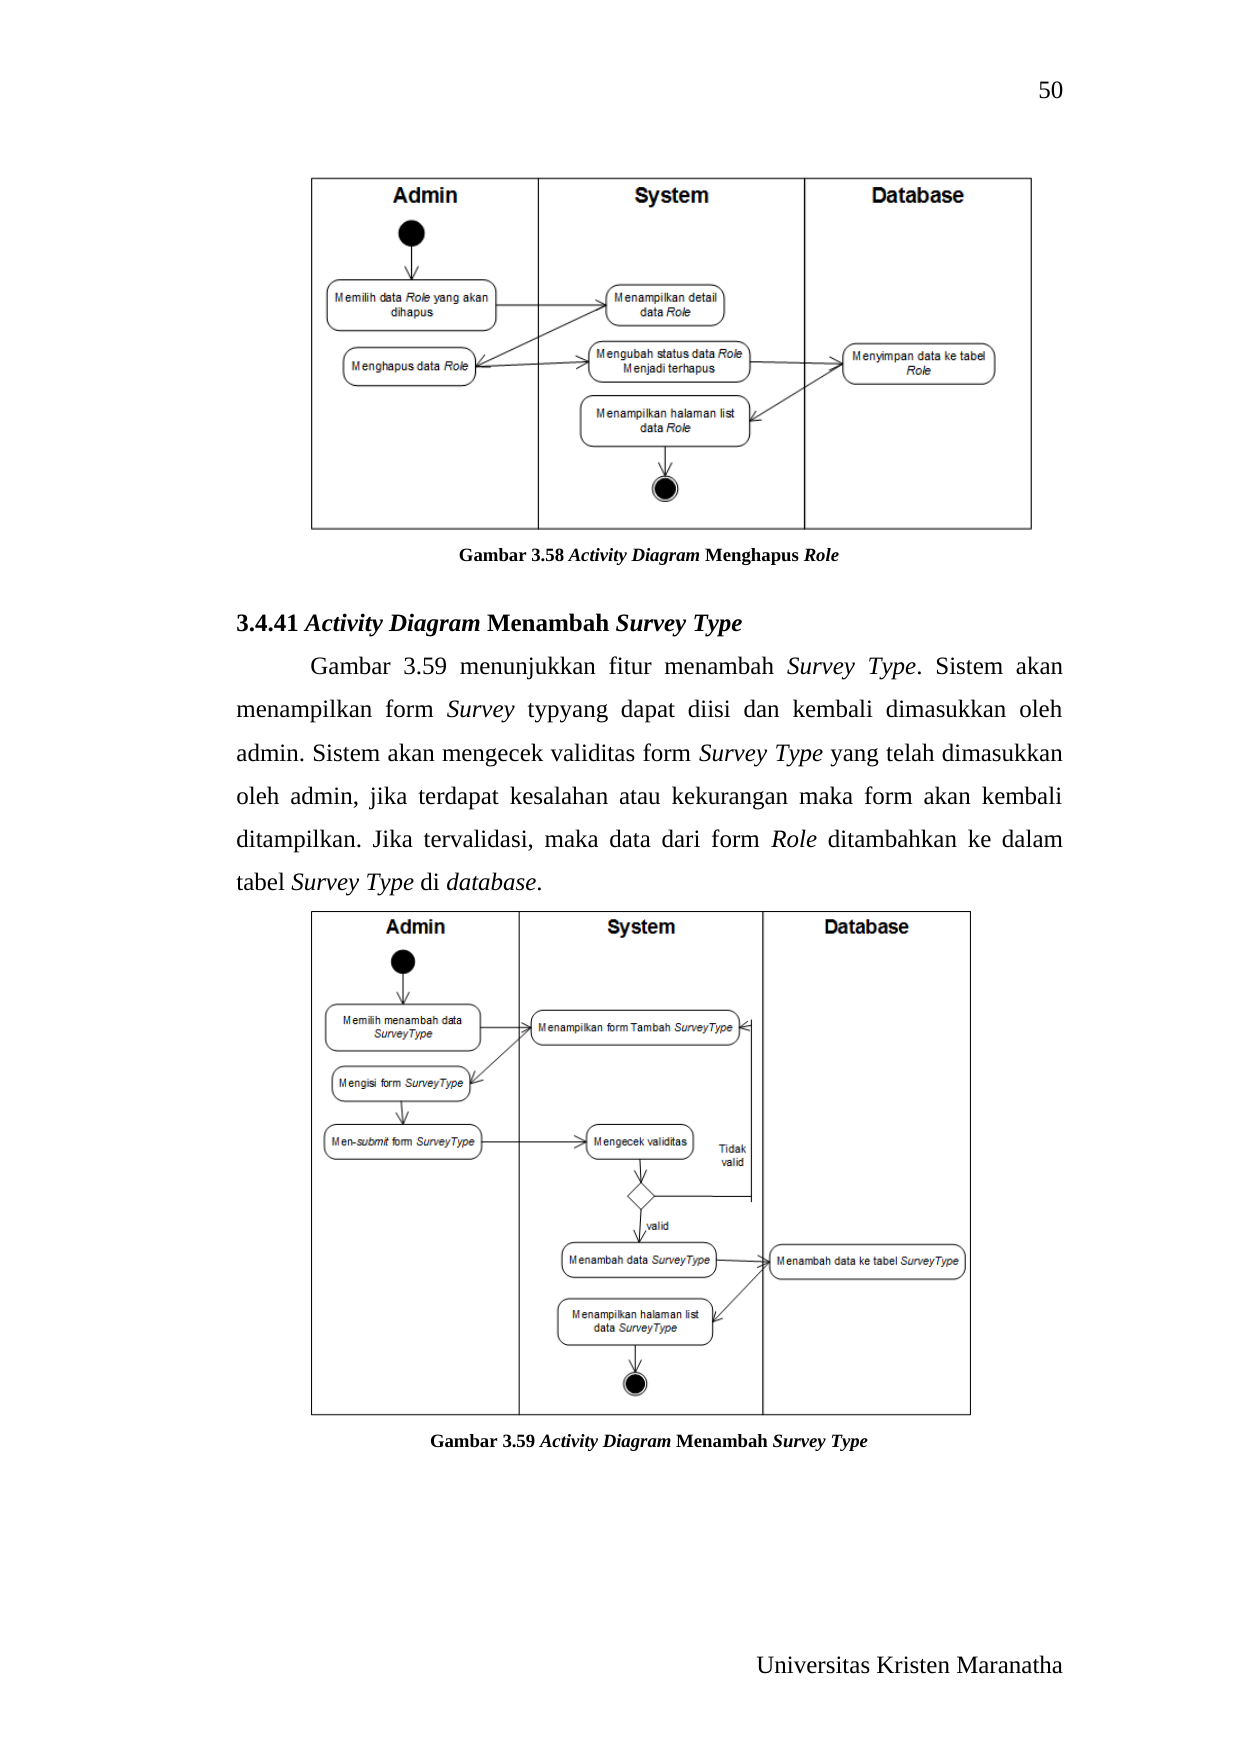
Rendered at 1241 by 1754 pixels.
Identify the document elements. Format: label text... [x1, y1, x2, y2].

picture [310, 177, 1033, 530]
subtitle Activity Diagram Menambah Survey Type [236, 608, 1063, 637]
text Gambar 3.59 menunjukkan fitur menambah Survey Type. Sistem akan menampilkan form Survey typyang dapat diisi dan kembali dimasukkan oleh admin. Sistem akan mengecek validitas form Survey Type yang telah dimasukkan oleh admin, jika terdapat kesalahan atau kekurangan maka form akan kembali ditampilkan. Jika tervalidasi, maka data dari form Role ditambahkan ke dalam tabel Survey Type di database. [236, 651, 1063, 896]
picture [310, 910, 972, 1416]
